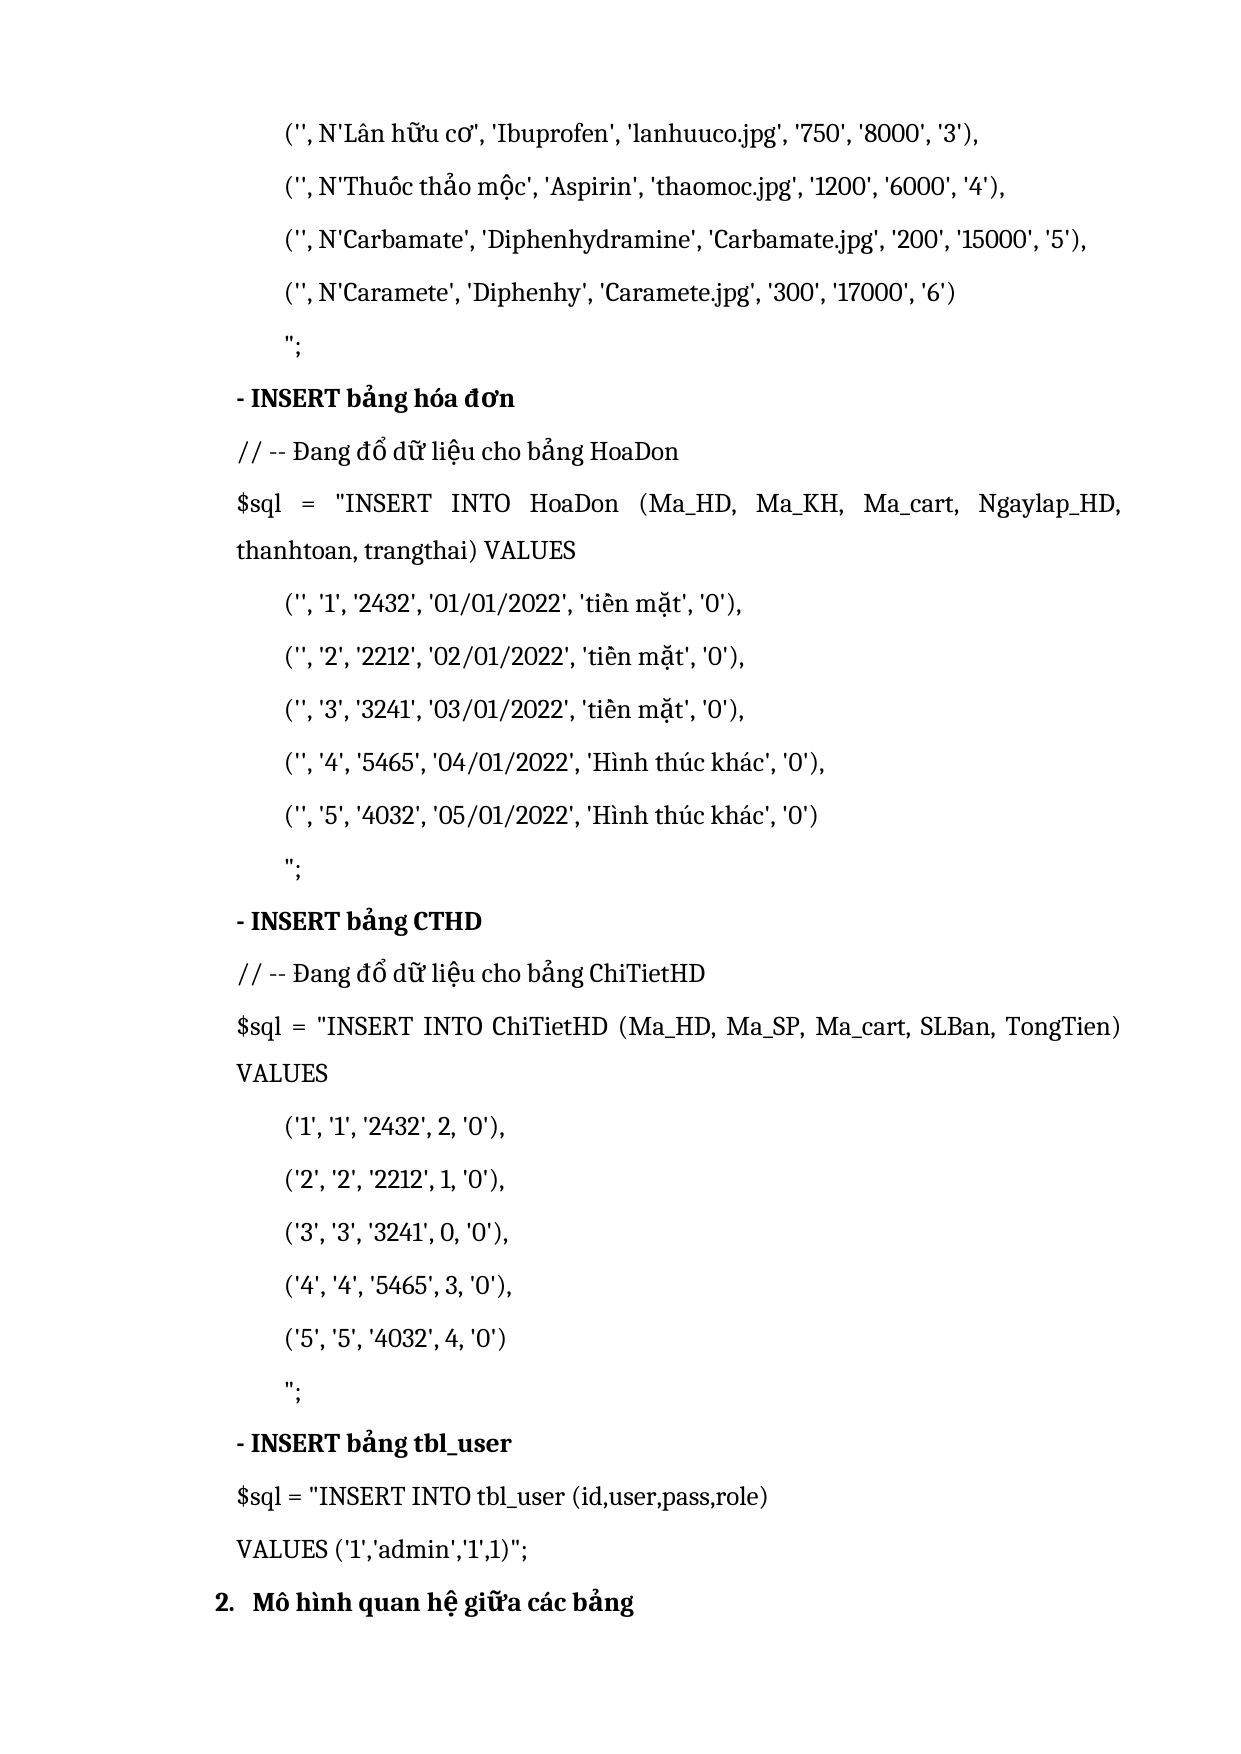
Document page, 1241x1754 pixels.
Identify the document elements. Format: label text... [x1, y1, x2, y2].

text ('', N'Carbamate', 'Diphenhydramine', 'Carbamate.jpg', '200', '15000', '5'), [177, 224, 1122, 255]
text ('', '1', '2432', '01/01/2022', 'tiền mặt', '0'), [177, 588, 1122, 619]
text $sql = "INSERT INTO tbl_user (id,user,pass,role) [236, 1481, 1122, 1513]
text $sql = "INSERT INTO ChiTietHD (Ma_HD, Ma_SP, Ma_cart, SLBan, TongTien) VALUES [236, 1011, 1122, 1089]
text ('', '5', '4032', '05/01/2022', 'Hình thúc khác', '0') [177, 800, 1122, 831]
list Mô hình quan hệ giữa các bảng [215, 1587, 1122, 1618]
text ('', N'Lân hữu cơ', 'Ibuprofen', 'lanhuuco.jpg', '750', '8000', '3'), [177, 118, 1122, 149]
text // -- Đang đổ dữ liệu cho bảng ChiTietHD [236, 958, 1122, 990]
text "; [177, 330, 1122, 361]
text ('', N'Caramete', 'Diphenhy', 'Caramete.jpg', '300', '17000', '6') [177, 277, 1122, 308]
text VALUES ('1','admin','1',1)"; [236, 1534, 1122, 1566]
text - INSERT bảng hóa đơn [177, 383, 1122, 414]
text "; [177, 1376, 1122, 1407]
text - INSERT bảng tbl_user [177, 1428, 1122, 1460]
text ('1', '1', '2432', 2, '0'), [177, 1111, 1122, 1142]
text ('', N'Thuốc thảo mộc', 'Aspirin', 'thaomoc.jpg', '1200', '6000', '4'), [177, 171, 1122, 202]
text // -- Đang đổ dữ liệu cho bảng HoaDon [236, 436, 1122, 467]
text ('5', '5', '4032', 4, '0') [177, 1323, 1122, 1354]
text ('', '3', '3241', '03/01/2022', 'tiền mặt', '0'), [177, 694, 1122, 725]
text $sql = "INSERT INTO HoaDon (Ma_HD, Ma_KH, Ma_cart, Ngaylap_HD, thanhtoan, trangthai) VALUES [236, 488, 1122, 566]
text "; [177, 853, 1122, 884]
text ('4', '4', '5465', 3, '0'), [177, 1270, 1122, 1301]
text - INSERT bảng CTHD [177, 906, 1122, 937]
text ('', '4', '5465', '04/01/2022', 'Hình thúc khác', '0'), [177, 747, 1122, 778]
text ('2', '2', '2212', 1, '0'), [177, 1164, 1122, 1195]
text ('3', '3', '3241', 0, '0'), [177, 1217, 1122, 1248]
text ('', '2', '2212', '02/01/2022', 'tiền mặt', '0'), [177, 641, 1122, 672]
